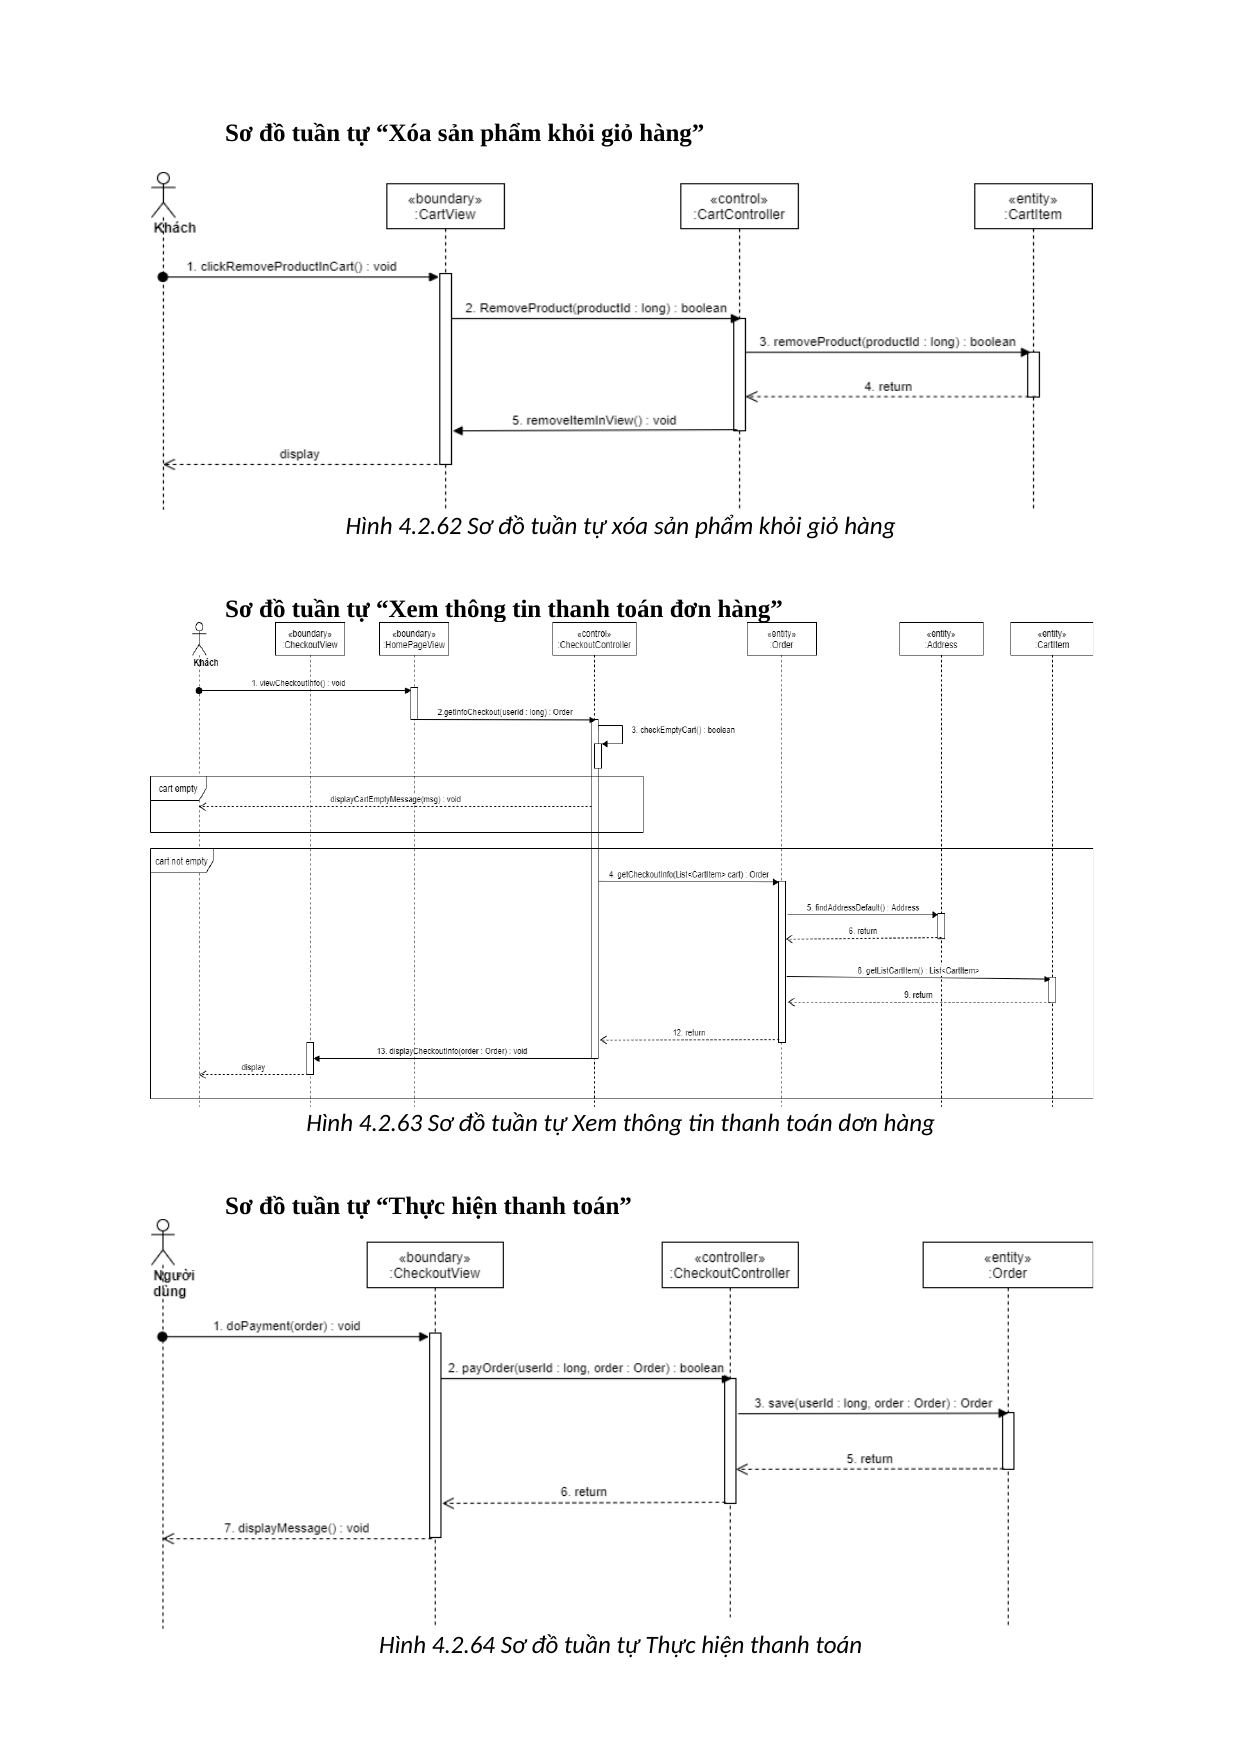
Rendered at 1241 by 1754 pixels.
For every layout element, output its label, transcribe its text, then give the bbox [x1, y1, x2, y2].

subtitle Sơ đồ tuần tự “Xóa sản phẩm khỏi giỏ hàng” [150, 118, 1094, 147]
picture [150, 622, 1094, 1107]
picture [150, 172, 1093, 510]
picture [150, 1219, 1094, 1629]
subtitle Sơ đồ tuần tự “Xem thông tin thanh toán đơn hàng” [150, 594, 1094, 622]
subtitle Sơ đồ tuần tự “Thực hiện thanh toán” [150, 1191, 1094, 1219]
